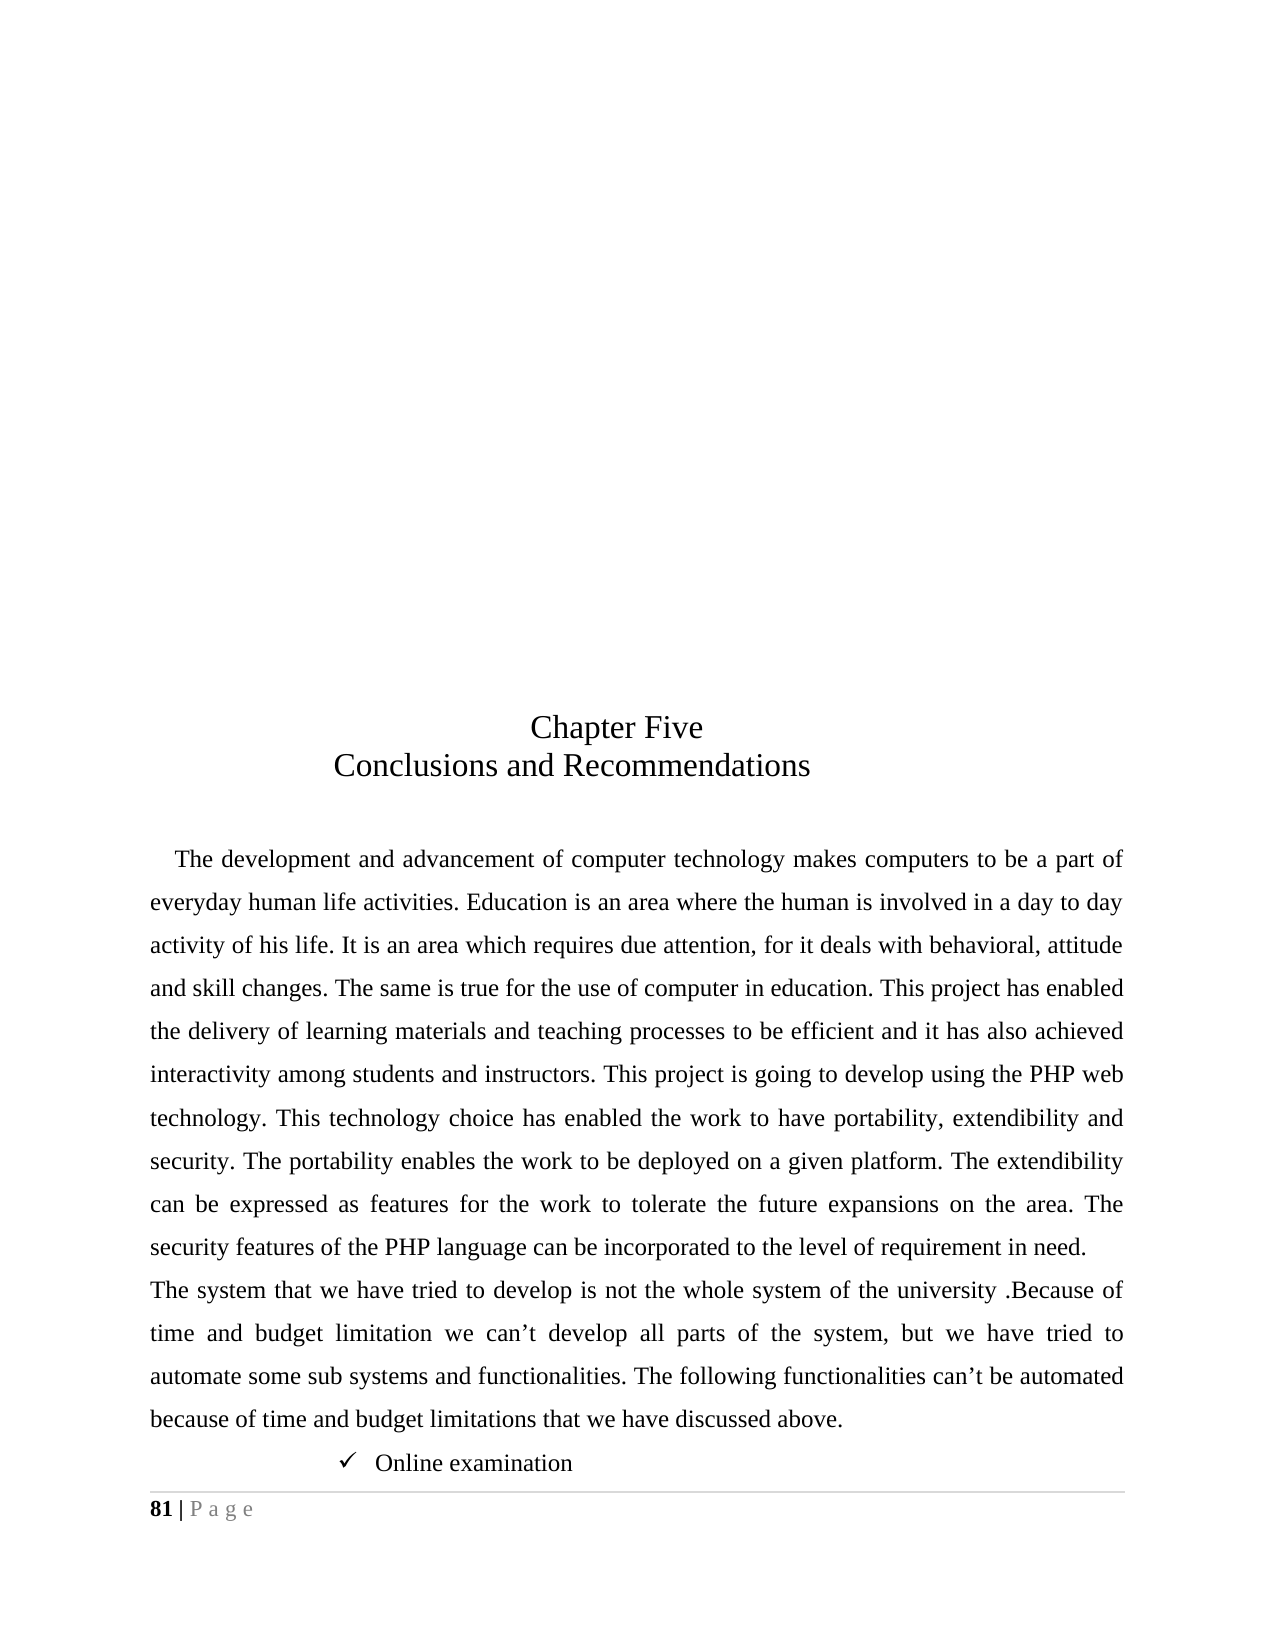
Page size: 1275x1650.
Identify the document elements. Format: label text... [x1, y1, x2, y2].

text The development and advancement of computer technology makes computers to be a part of everyday human life activities. Education is an area where the human is involved in a day to day activity of his life. It is an area which requires due attention, for it deals with behavioral, attitude and skill changes. The same is true for the use of computer in education. This project has enabled the delivery of learning materials and teaching processes to be efficient and it has also achieved interactivity among students and instructors. This project is going to develop using the PHP web technology. This technology choice has enabled the work to have portability, extendibility and security. The portability enables the work to be deployed on a given platform. The extendibility can be expressed as features for the work to tolerate the future expansions on the area. The security features of the PHP language can be incorporated to the level of requirement in need. [150, 844, 1125, 1261]
subtitle Chapter Five [414, 707, 819, 746]
list Online examination [337, 1448, 1125, 1476]
subtitle Conclusions and Recommendations [150, 746, 819, 784]
text The system that we have tried to develop is not the whole system of the university .Because of time and budget limitation we can’t develop all parts of the system, but we have tried to automate some sub systems and functionalities. The following functionalities can’t be automated because of time and budget limitations that we have discussed above. [150, 1275, 1125, 1433]
